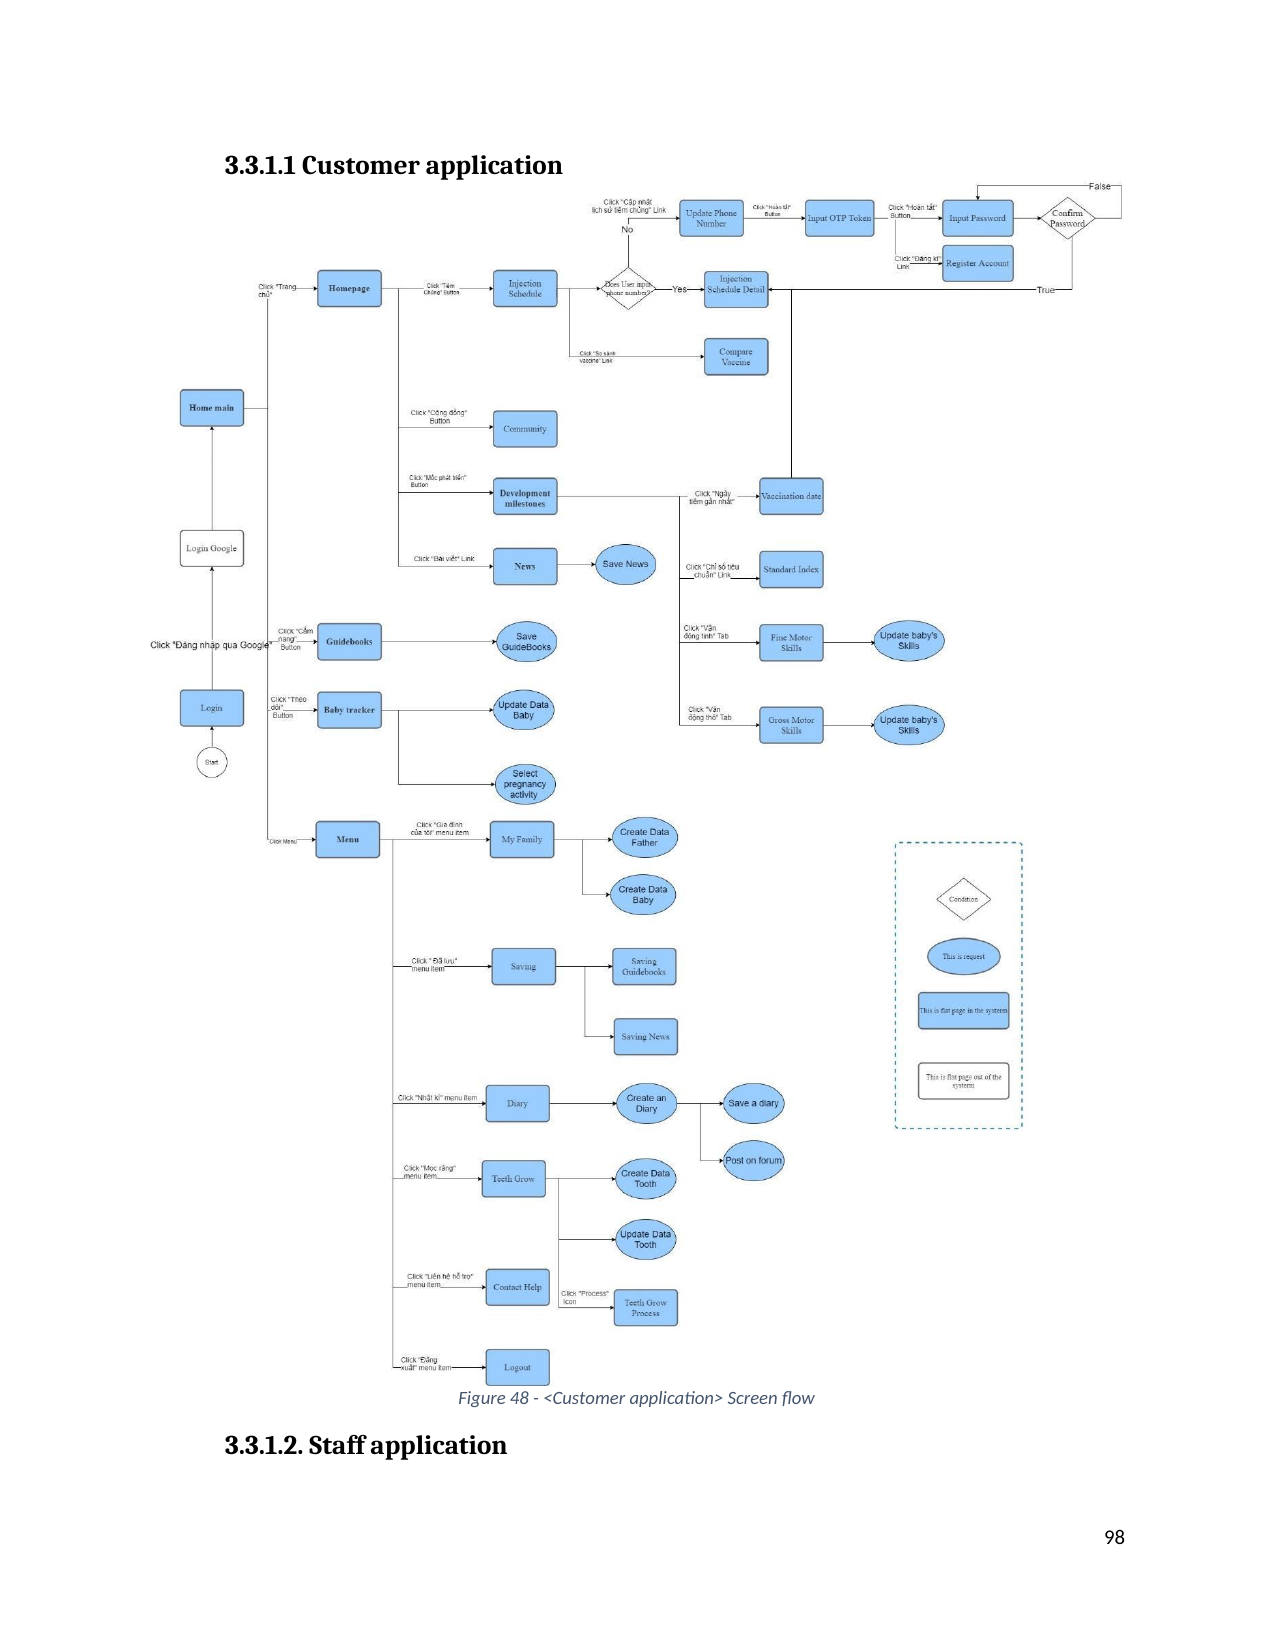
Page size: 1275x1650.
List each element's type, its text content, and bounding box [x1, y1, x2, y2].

picture [150, 181, 1125, 1386]
subtitle 3.3.1.1 Customer application [187, 150, 1125, 181]
text Figure 48 - <Customer application> Screen flow [150, 1386, 1125, 1409]
subtitle 3.3.1.2. Staff application [187, 1430, 1125, 1461]
